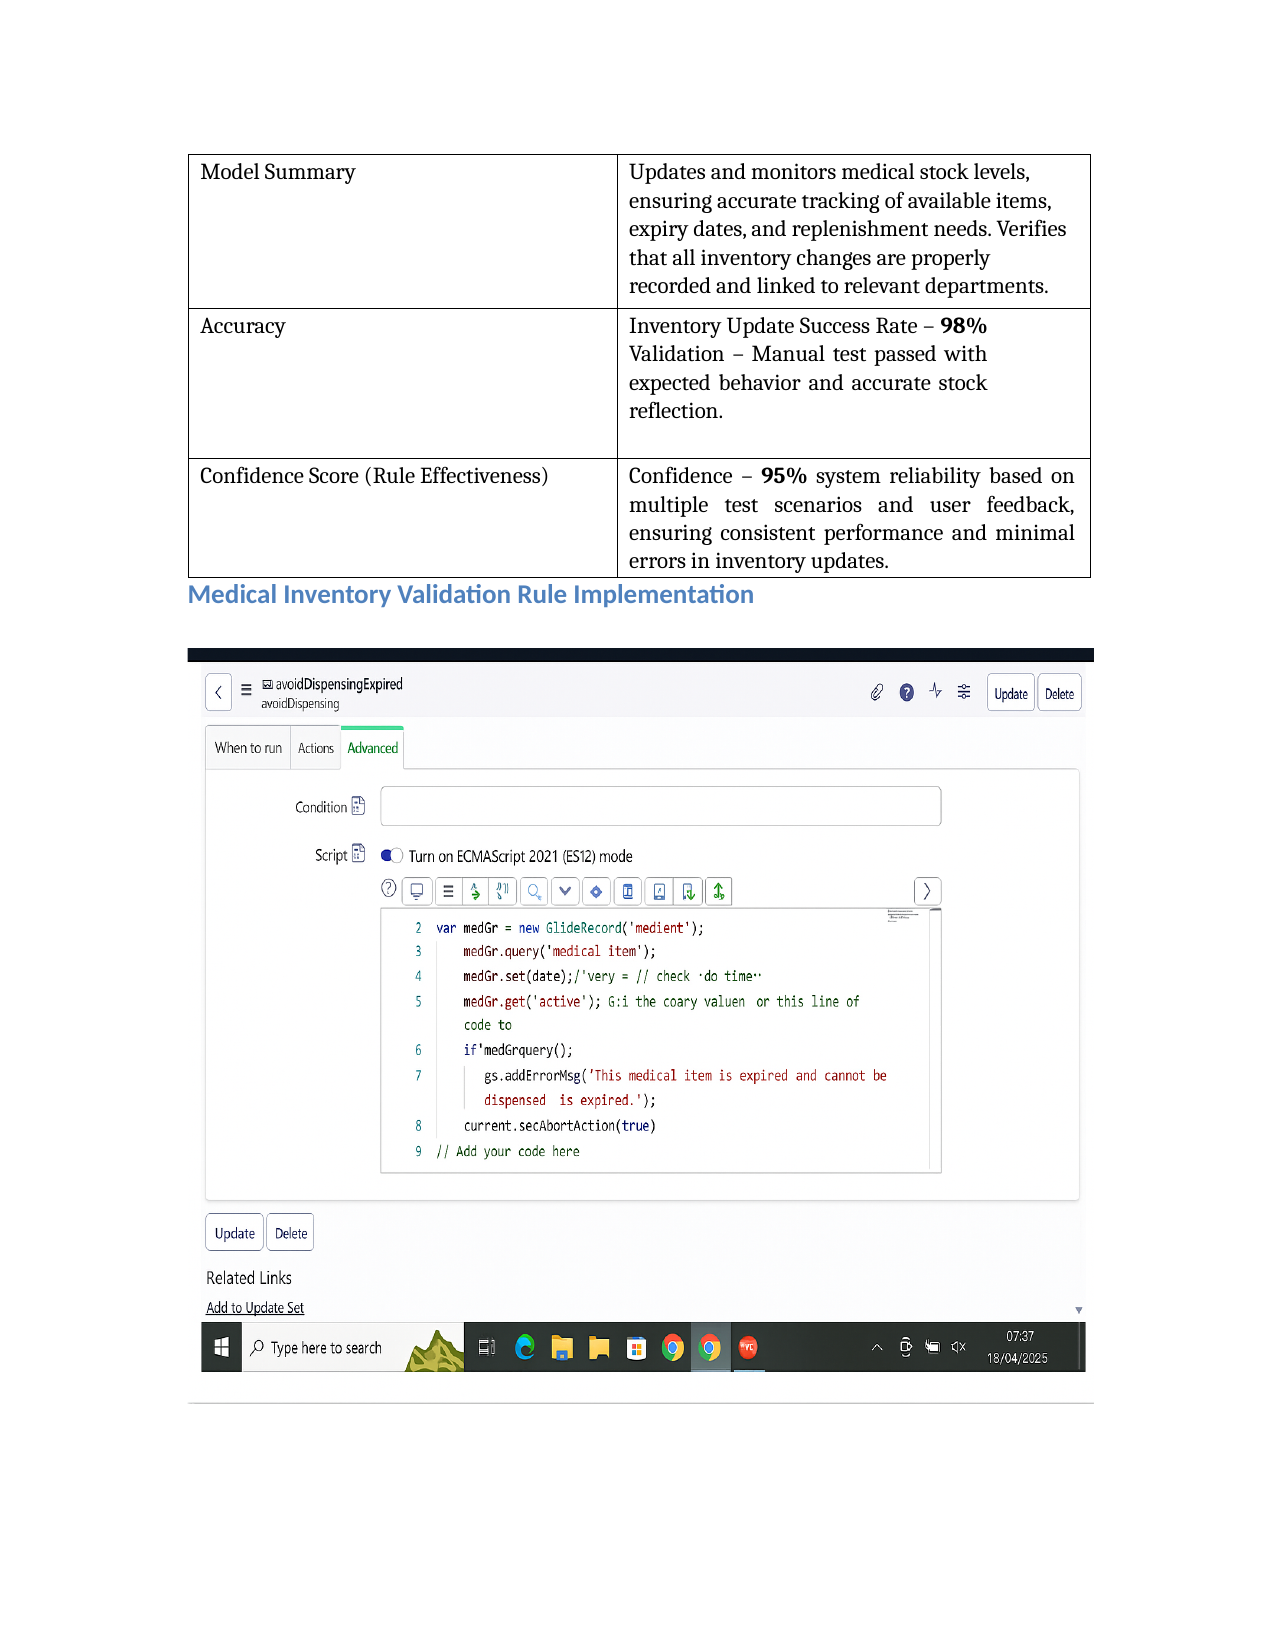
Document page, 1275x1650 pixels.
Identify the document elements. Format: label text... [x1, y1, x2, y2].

table_cell Inventory Update Success Rate – 98% Validation – Manual test passed with expected behavior and accurate stock reflection. [618, 309, 1090, 458]
table_cell Model Summary [189, 155, 617, 308]
table_cell Confidence – 95% system reliability based on multiple test scenarios and user feedback, ensuring consistent performance and minimal errors in inventory updates. [618, 459, 1090, 577]
table_cell Confidence Score (Rule Effectiveness) [189, 459, 617, 577]
table_cell Updates and monitors medical stock levels, ensuring accurate tracking of available items, expiry dates, and replenishment needs. Verifies that all inventory changes are properly recorded and linked to relevant departments. [618, 155, 1090, 308]
text Medical Inventory Validation Rule Implementation [187, 578, 1094, 611]
picture [187, 648, 1094, 1404]
table_cell Accuracy [189, 309, 617, 458]
